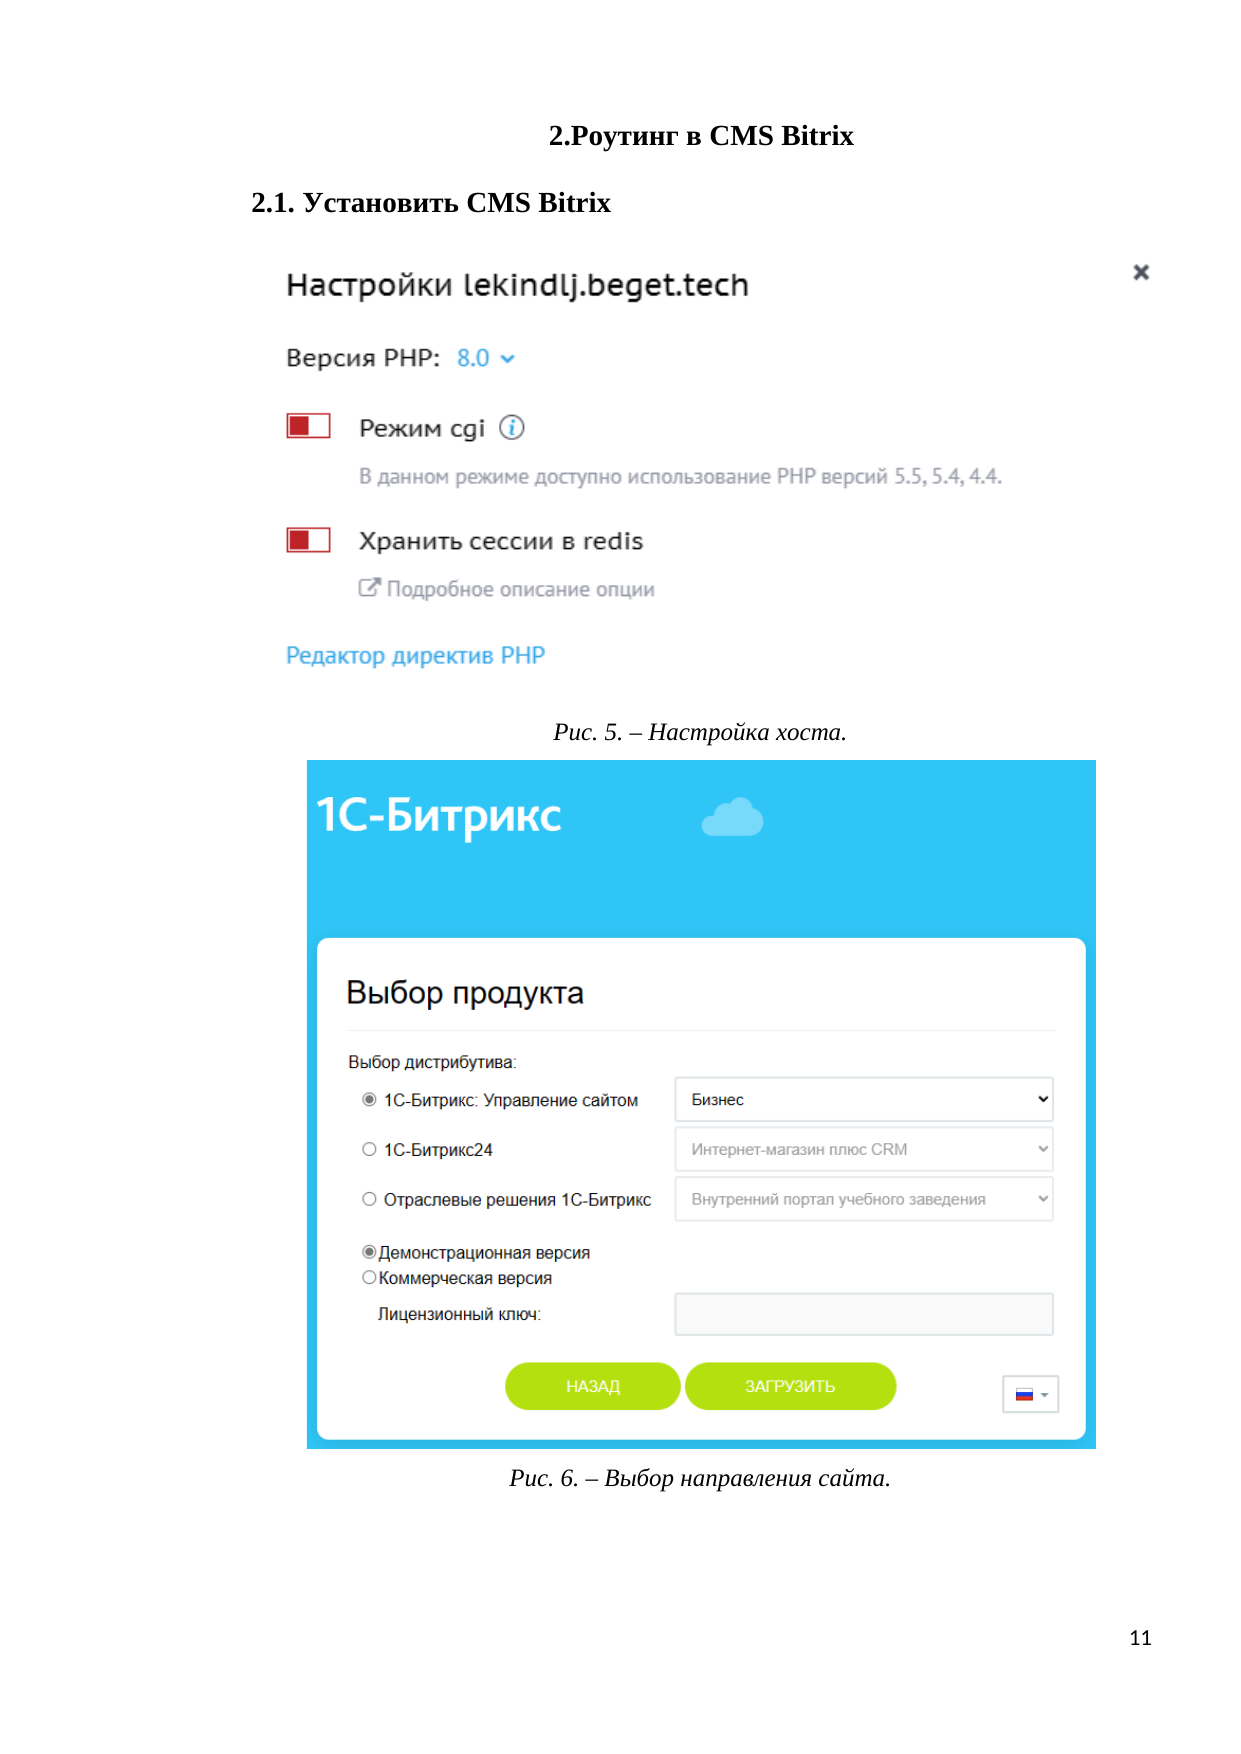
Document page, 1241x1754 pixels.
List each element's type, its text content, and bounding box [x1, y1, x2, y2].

text Рис. 6. – Выбор направления сайта. [177, 1463, 1152, 1491]
picture [306, 760, 1096, 1449]
text Рис. 5. – Настройка хоста. [177, 717, 1152, 746]
subtitle 2.Роутинг в CMS Bitrix [177, 118, 1152, 152]
subtitle 2.1. Установить CMS Bitrix [177, 185, 1152, 219]
picture [251, 235, 1186, 703]
